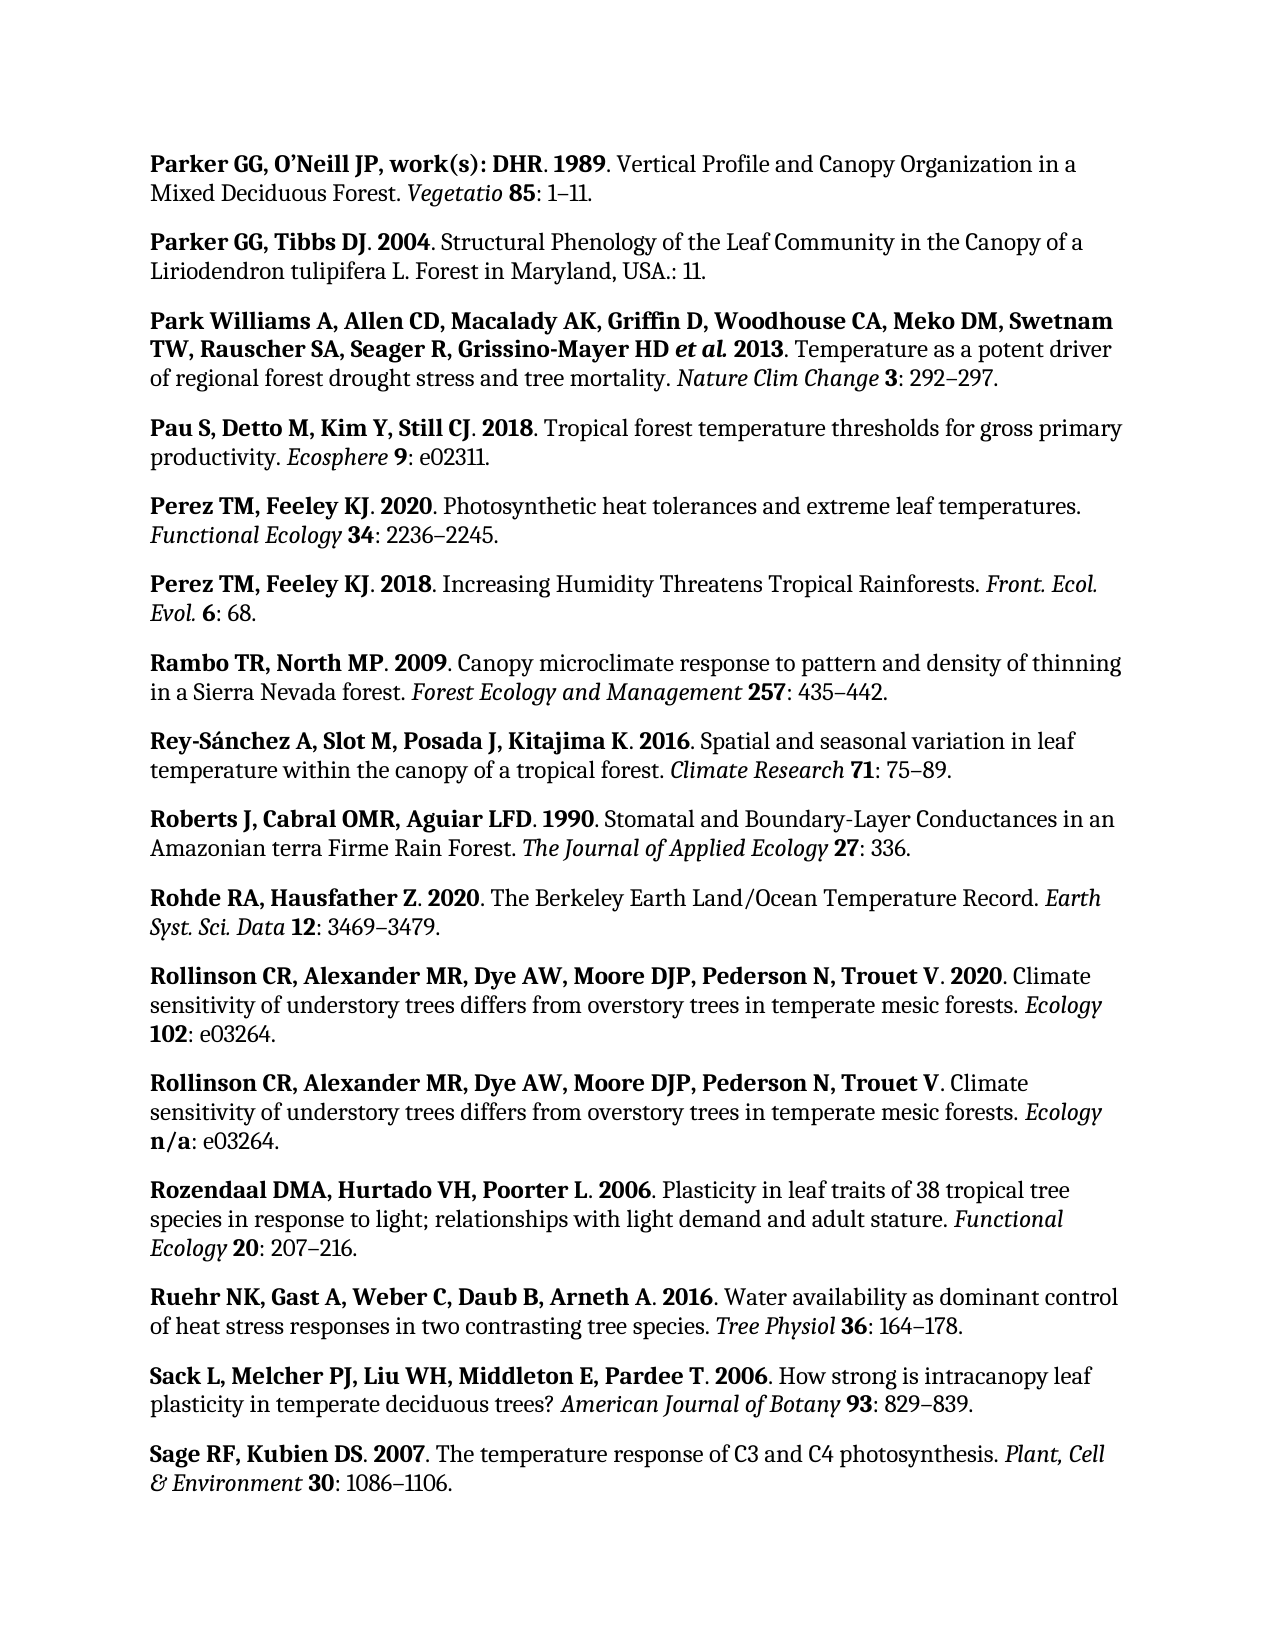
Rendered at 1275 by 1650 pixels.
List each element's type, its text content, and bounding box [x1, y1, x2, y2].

text Park Williams A, Allen CD, Macalady AK, Griffin D, Woodhouse CA, Meko DM, Swetnam TW, Rauscher SA, Seager R, Grissino-Mayer HD et al. 2013. Temperature as a potent driver of regional forest drought stress and tree mortality. Nature Clim Change 3: 292–297. [150, 307, 1125, 393]
text Parker GG, Tibbs DJ. 2004. Structural Phenology of the Leaf Community in the Canopy of a Liriodendron tulipifera L. Forest in Maryland, USA.: 11. [150, 228, 1125, 286]
text Rohde RA, Hausfather Z. 2020. The Berkeley Earth Land/Ocean Temperature Record. Earth Syst. Sci. Data 12: 3469–3479. [150, 884, 1125, 941]
text Rollinson CR, Alexander MR, Dye AW, Moore DJP, Pederson N, Trouet V. Climate sensitivity of understory trees differs from overstory trees in temperate mesic forests. Ecology n/a: e03264. [150, 1069, 1125, 1155]
text Roberts J, Cabral OMR, Aguiar LFD. 1990. Stomatal and Boundary-Layer Conductances in an Amazonian terra Firme Rain Forest. The Journal of Applied Ecology 27: 336. [150, 805, 1125, 863]
text Rollinson CR, Alexander MR, Dye AW, Moore DJP, Pederson N, Trouet V. 2020. Climate sensitivity of understory trees differs from overstory trees in temperate mesic forests. Ecology 102: e03264. [150, 962, 1125, 1048]
text Parker GG, O’Neill JP, work(s): DHR. 1989. Vertical Profile and Canopy Organization in a Mixed Deciduous Forest. Vegetatio 85: 1–11. [150, 150, 1125, 207]
text Ruehr NK, Gast A, Weber C, Daub B, Arneth A. 2016. Water availability as dominant control of heat stress responses in two contrasting tree species. Tree Physiol 36: 164–178. [150, 1283, 1125, 1341]
text Perez TM, Feeley KJ. 2018. Increasing Humidity Threatens Tropical Rainforests. Front. Ecol. Evol. 6: 68. [150, 570, 1125, 628]
text Rambo TR, North MP. 2009. Canopy microclimate response to pattern and density of thinning in a Sierra Nevada forest. Forest Ecology and Management 257: 435–442. [150, 649, 1125, 706]
text Pau S, Detto M, Kim Y, Still CJ. 2018. Tropical forest temperature thresholds for gross primary productivity. Ecosphere 9: e02311. [150, 414, 1125, 471]
text Rey-Sánchez A, Slot M, Posada J, Kitajima K. 2016. Spatial and seasonal variation in leaf temperature within the canopy of a tropical forest. Climate Research 71: 75–89. [150, 727, 1125, 784]
text Sack L, Melcher PJ, Liu WH, Middleton E, Pardee T. 2006. How strong is intracanopy leaf plasticity in temperate deciduous trees? American Journal of Botany 93: 829–839. [150, 1362, 1125, 1419]
text Rozendaal DMA, Hurtado VH, Poorter L. 2006. Plasticity in leaf traits of 38 tropical tree species in response to light; relationships with light demand and adult stature. Functional Ecology 20: 207–216. [150, 1176, 1125, 1262]
text Perez TM, Feeley KJ. 2020. Photosynthetic heat tolerances and extreme leaf temperatures. Functional Ecology 34: 2236–2245. [150, 492, 1125, 549]
text Sage RF, Kubien DS. 2007. The temperature response of C3 and C4 photosynthesis. Plant, Cell & Environment 30: 1086–1106. [150, 1440, 1125, 1497]
